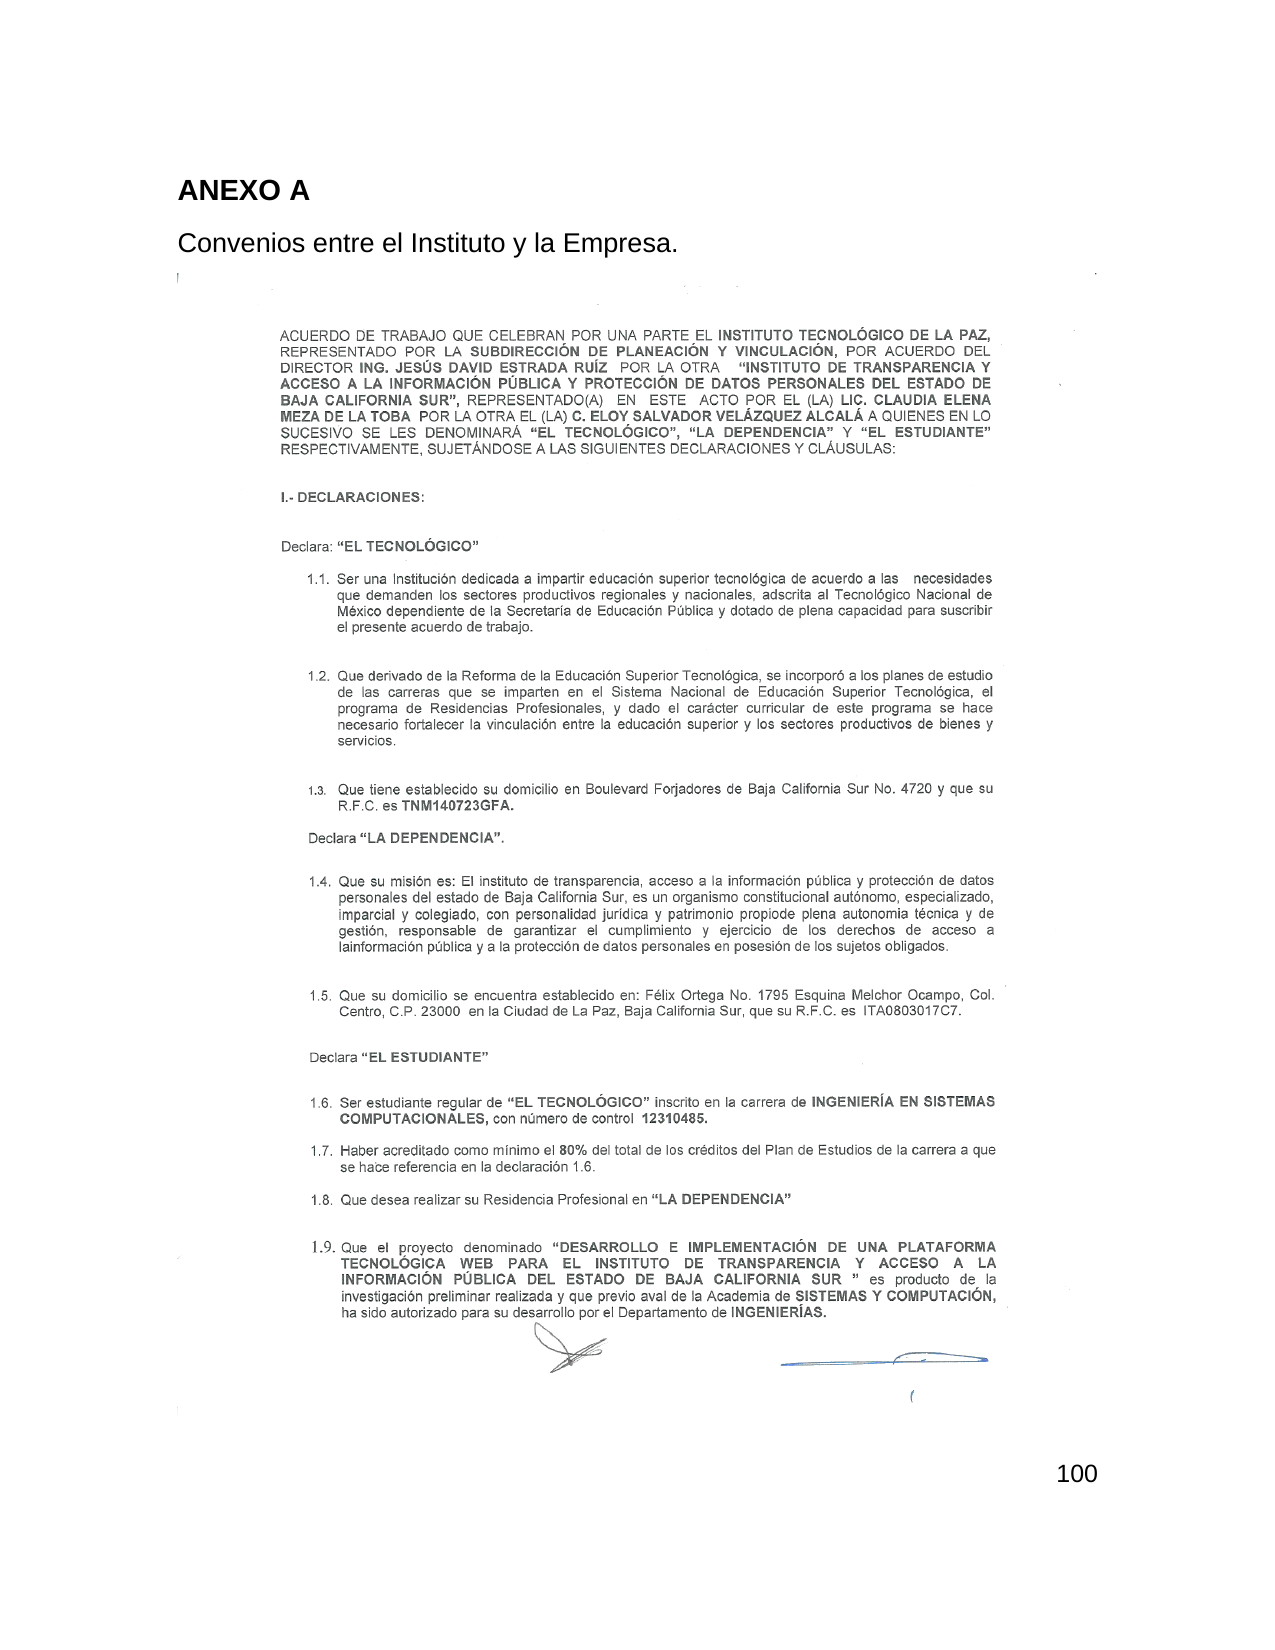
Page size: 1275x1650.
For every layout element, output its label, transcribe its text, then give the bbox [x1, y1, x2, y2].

subtitle Convenios entre el Instituto y la Empresa. [177, 227, 1098, 258]
picture [177, 273, 1097, 1456]
subtitle ANEXO A [177, 173, 1098, 206]
